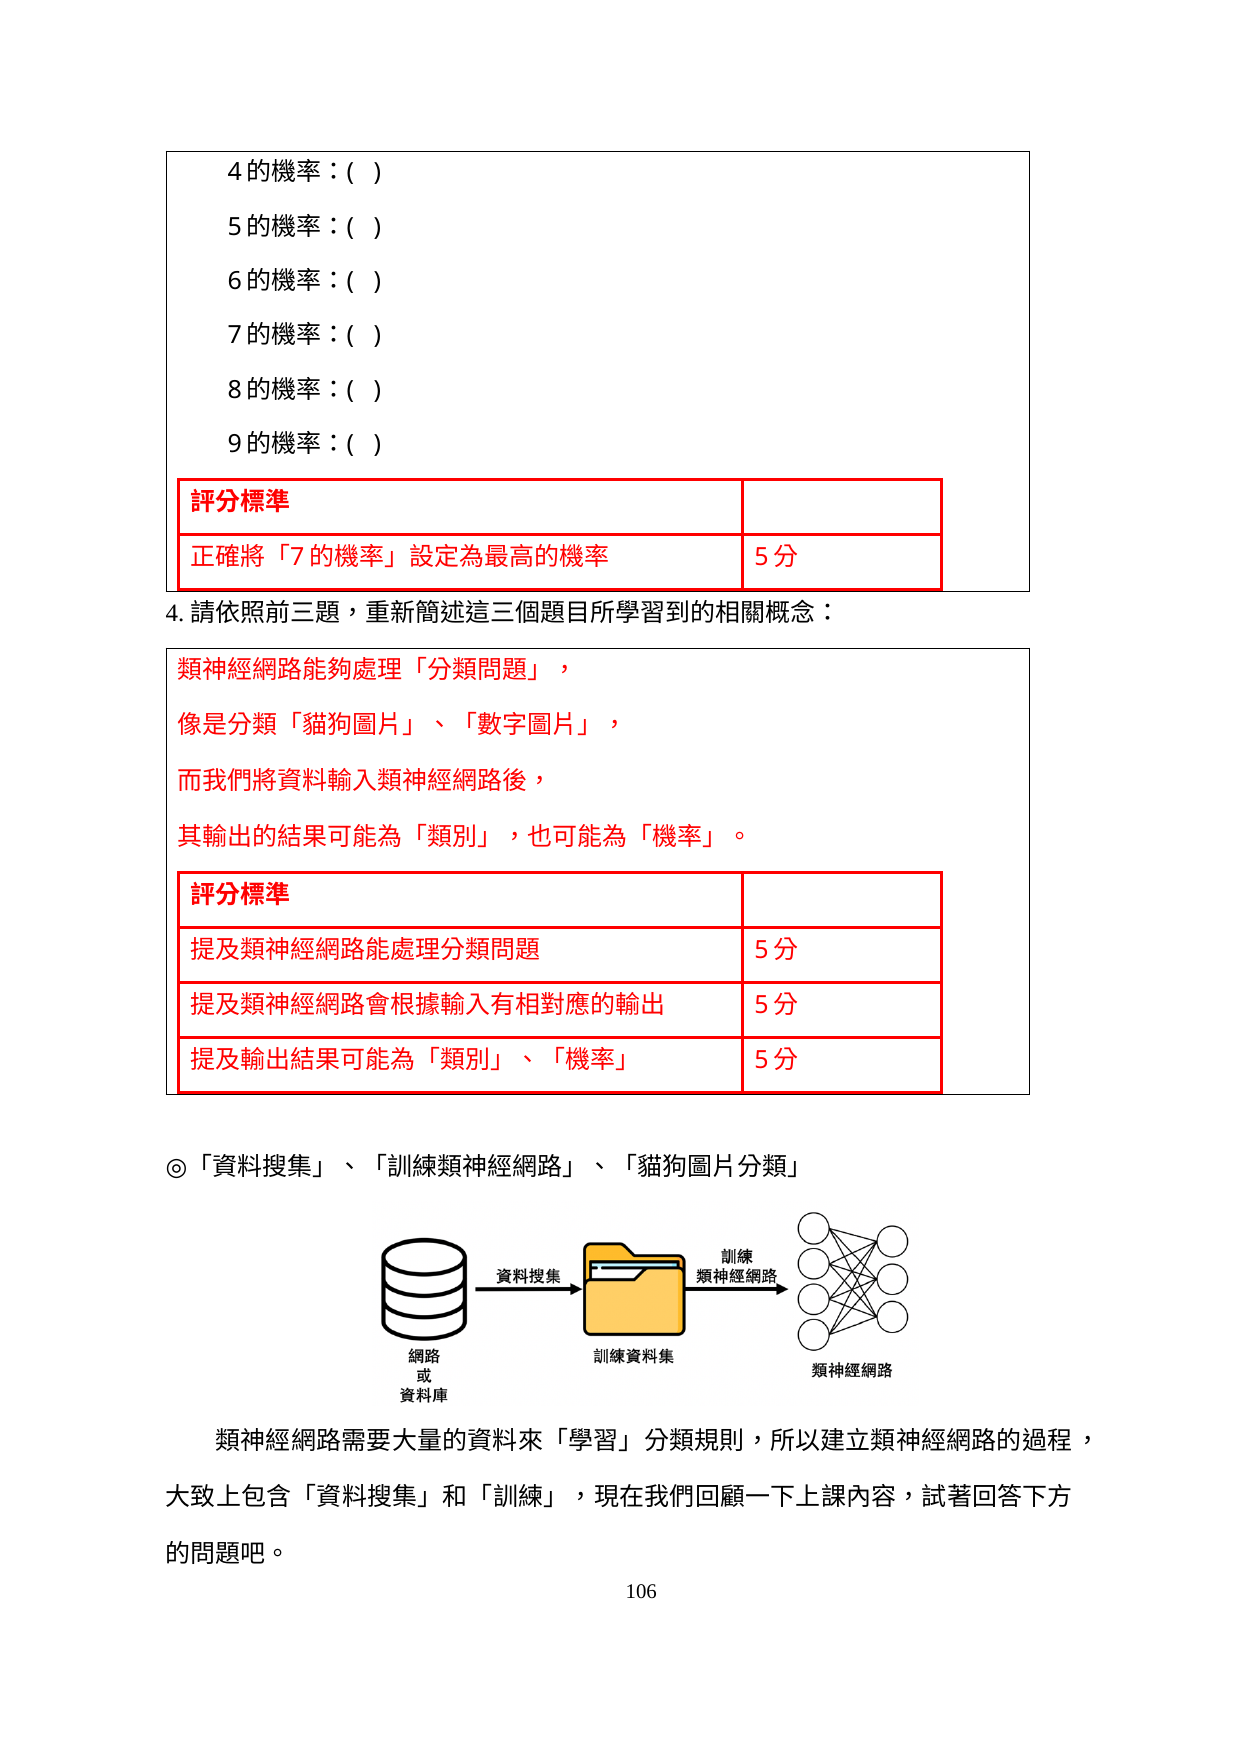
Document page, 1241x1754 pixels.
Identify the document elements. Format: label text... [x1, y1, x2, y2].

text 4. 請依照前三題，重新簡述這三個題目所學習到的相關概念： [165, 592, 1075, 629]
picture [372, 1200, 919, 1406]
text ◎「資料搜集」、「訓練類神經網路」、「貓狗圖片分類」 [165, 1146, 1075, 1182]
text 類神經網路需要大量的資料來「學習」分類規則，所以建立類神經網路的過程，大致上包含「資料搜集」和「訓練」，現在我們回顧一下上課內容，試著回答下方的問題吧。 [165, 1420, 1075, 1570]
table_header 類神經網路能夠處理「分類問題」， 像是分類「貓狗圖片」、「數字圖片」， 而我們將資料輸入類神經網路後， 其輸出的結果可能為「類別」，也可能為「機率」。 [167, 649, 1029, 1094]
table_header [167, 152, 1029, 591]
